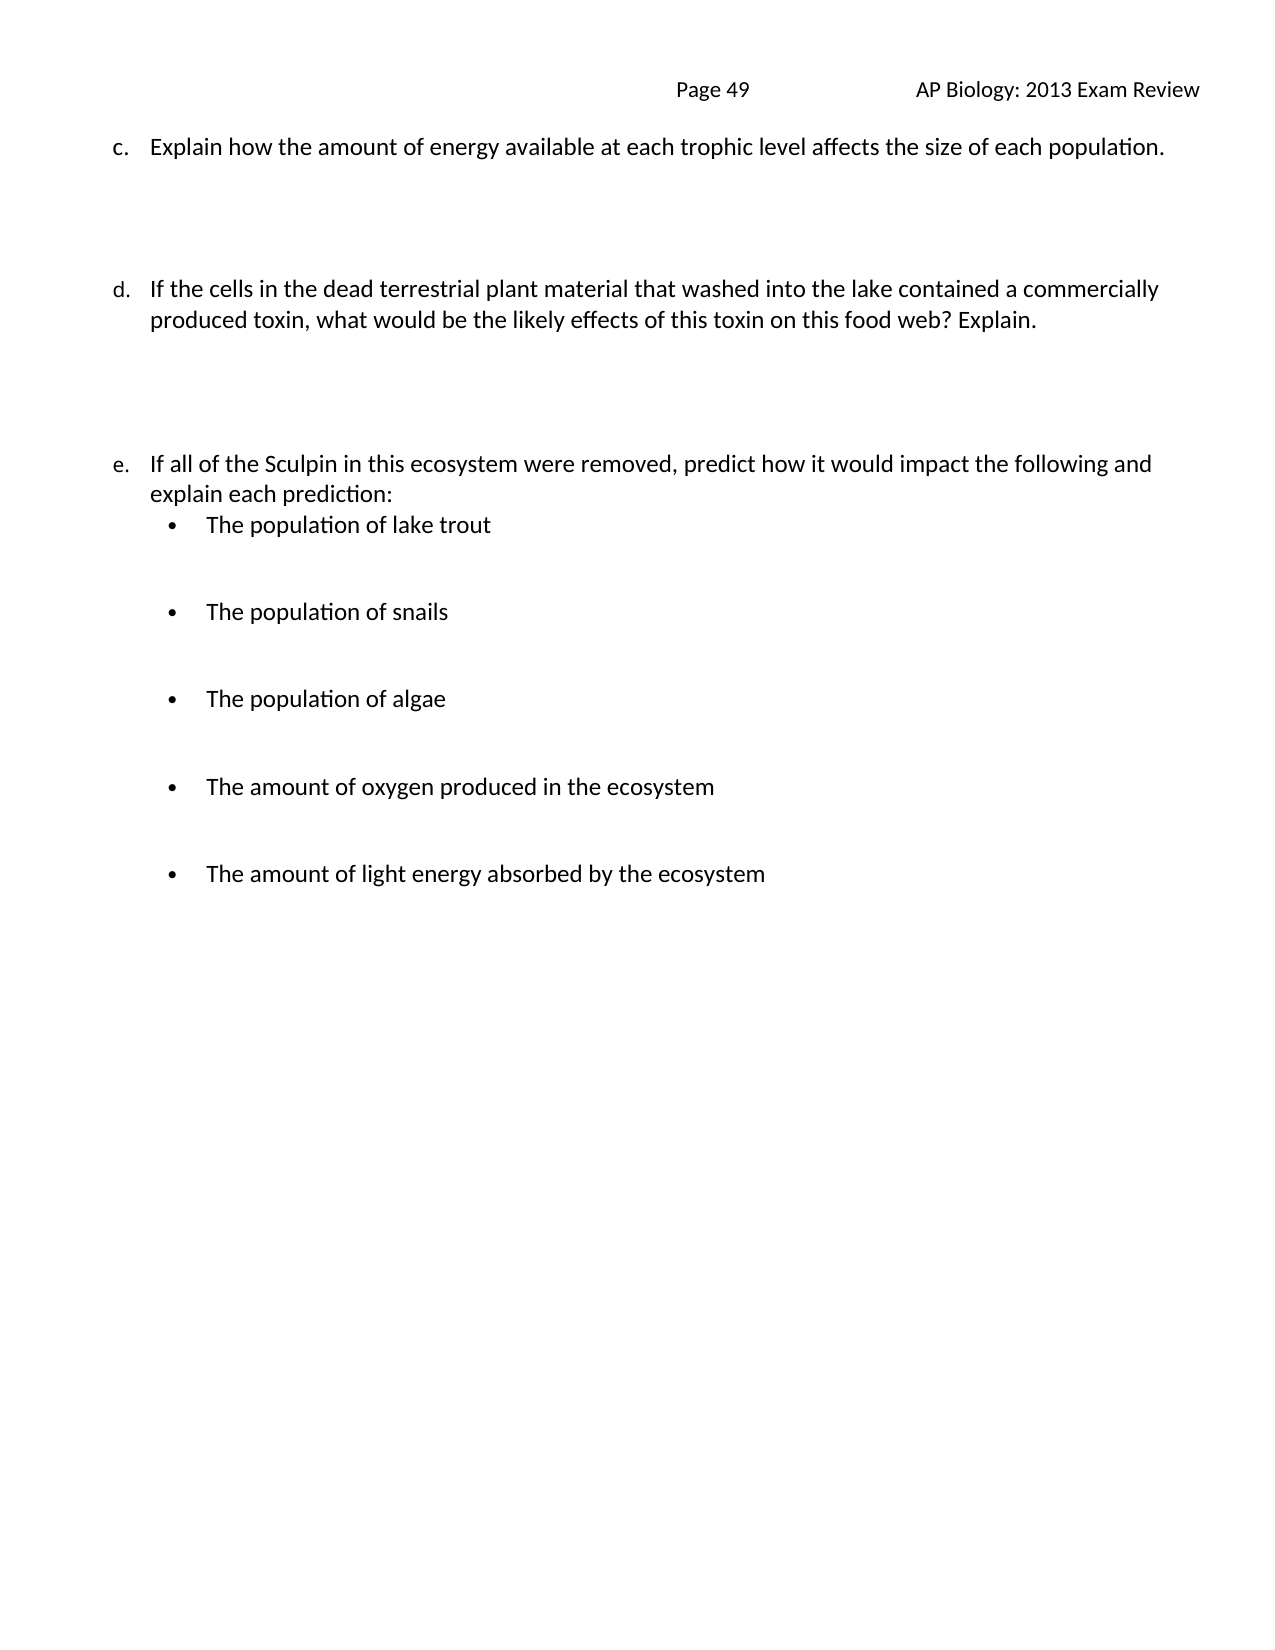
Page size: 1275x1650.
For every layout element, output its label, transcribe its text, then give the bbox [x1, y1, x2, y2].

list If all of the Sculpin in this ecosystem were removed, predict how it would impact the following and explain each prediction: [112, 448, 1200, 509]
list If the cells in the dead terrestrial plant material that washed into the lake contained a commercially produced toxin, what would be the likely effects of this toxin on this food web? Explain. [112, 273, 1200, 334]
list The population of lake trout [169, 509, 1200, 539]
list The population of algae [169, 683, 1200, 714]
list Explain how the amount of energy available at each trophic level affects the size of each population. [112, 131, 1200, 162]
list The population of snails [169, 596, 1200, 627]
list The amount of light energy absorbed by the ecosystem [169, 858, 1200, 888]
list The amount of oxygen produced in the ecosystem [169, 771, 1200, 801]
